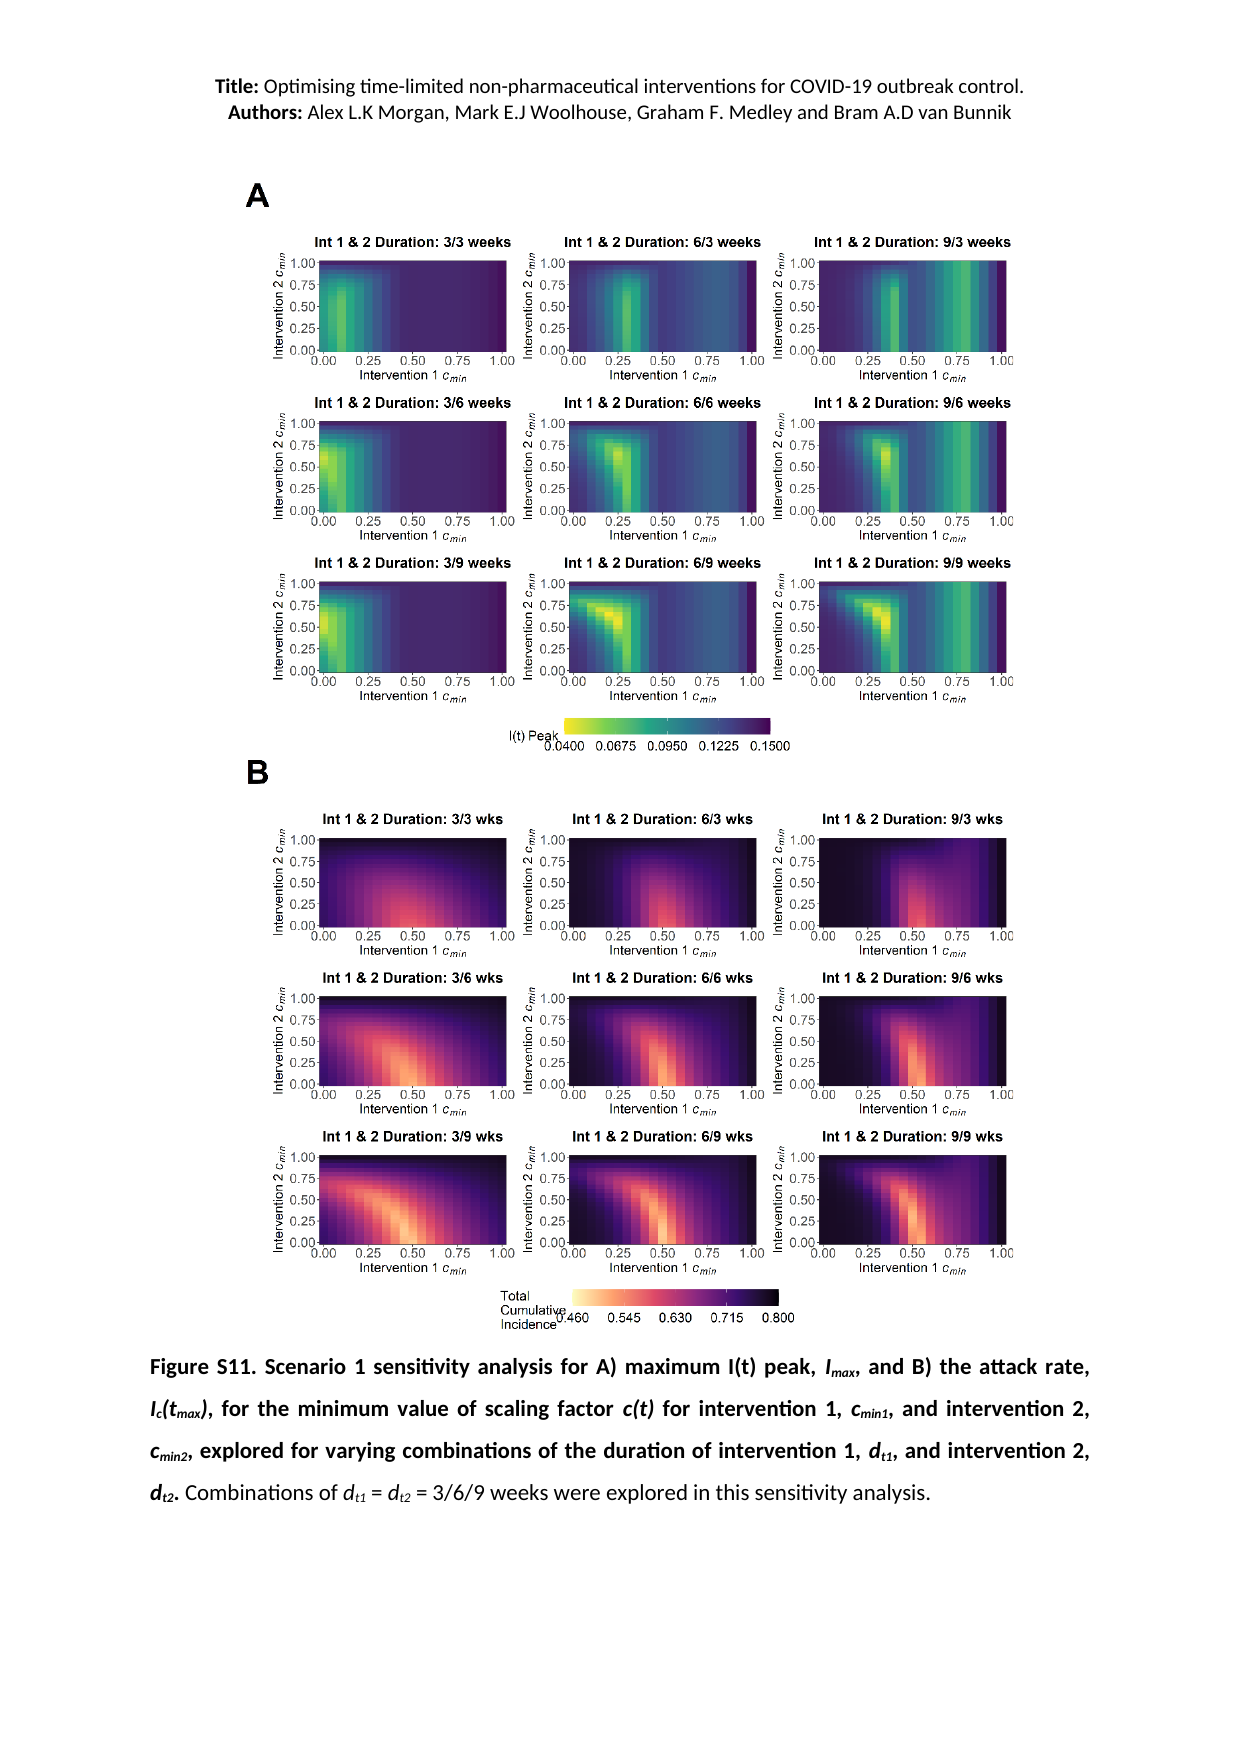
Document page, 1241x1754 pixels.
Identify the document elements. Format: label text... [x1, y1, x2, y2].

picture [227, 180, 1014, 1334]
text Figure S11. Scenario 1 sensitivity analysis for A) maximum I(t) peak, Imax, and B) the attack rate, Ic(tmax), for the minimum value of scaling factor c(t) for intervention 1, cmin1, and intervention 2, cmin2, explored for varying combinations of the duration of intervention 1, dt1, and intervention 2, dt2. Combinations of dt1 = dt2 = 3/6/9 weeks were explored in this sensitivity analysis. [150, 1352, 1090, 1506]
